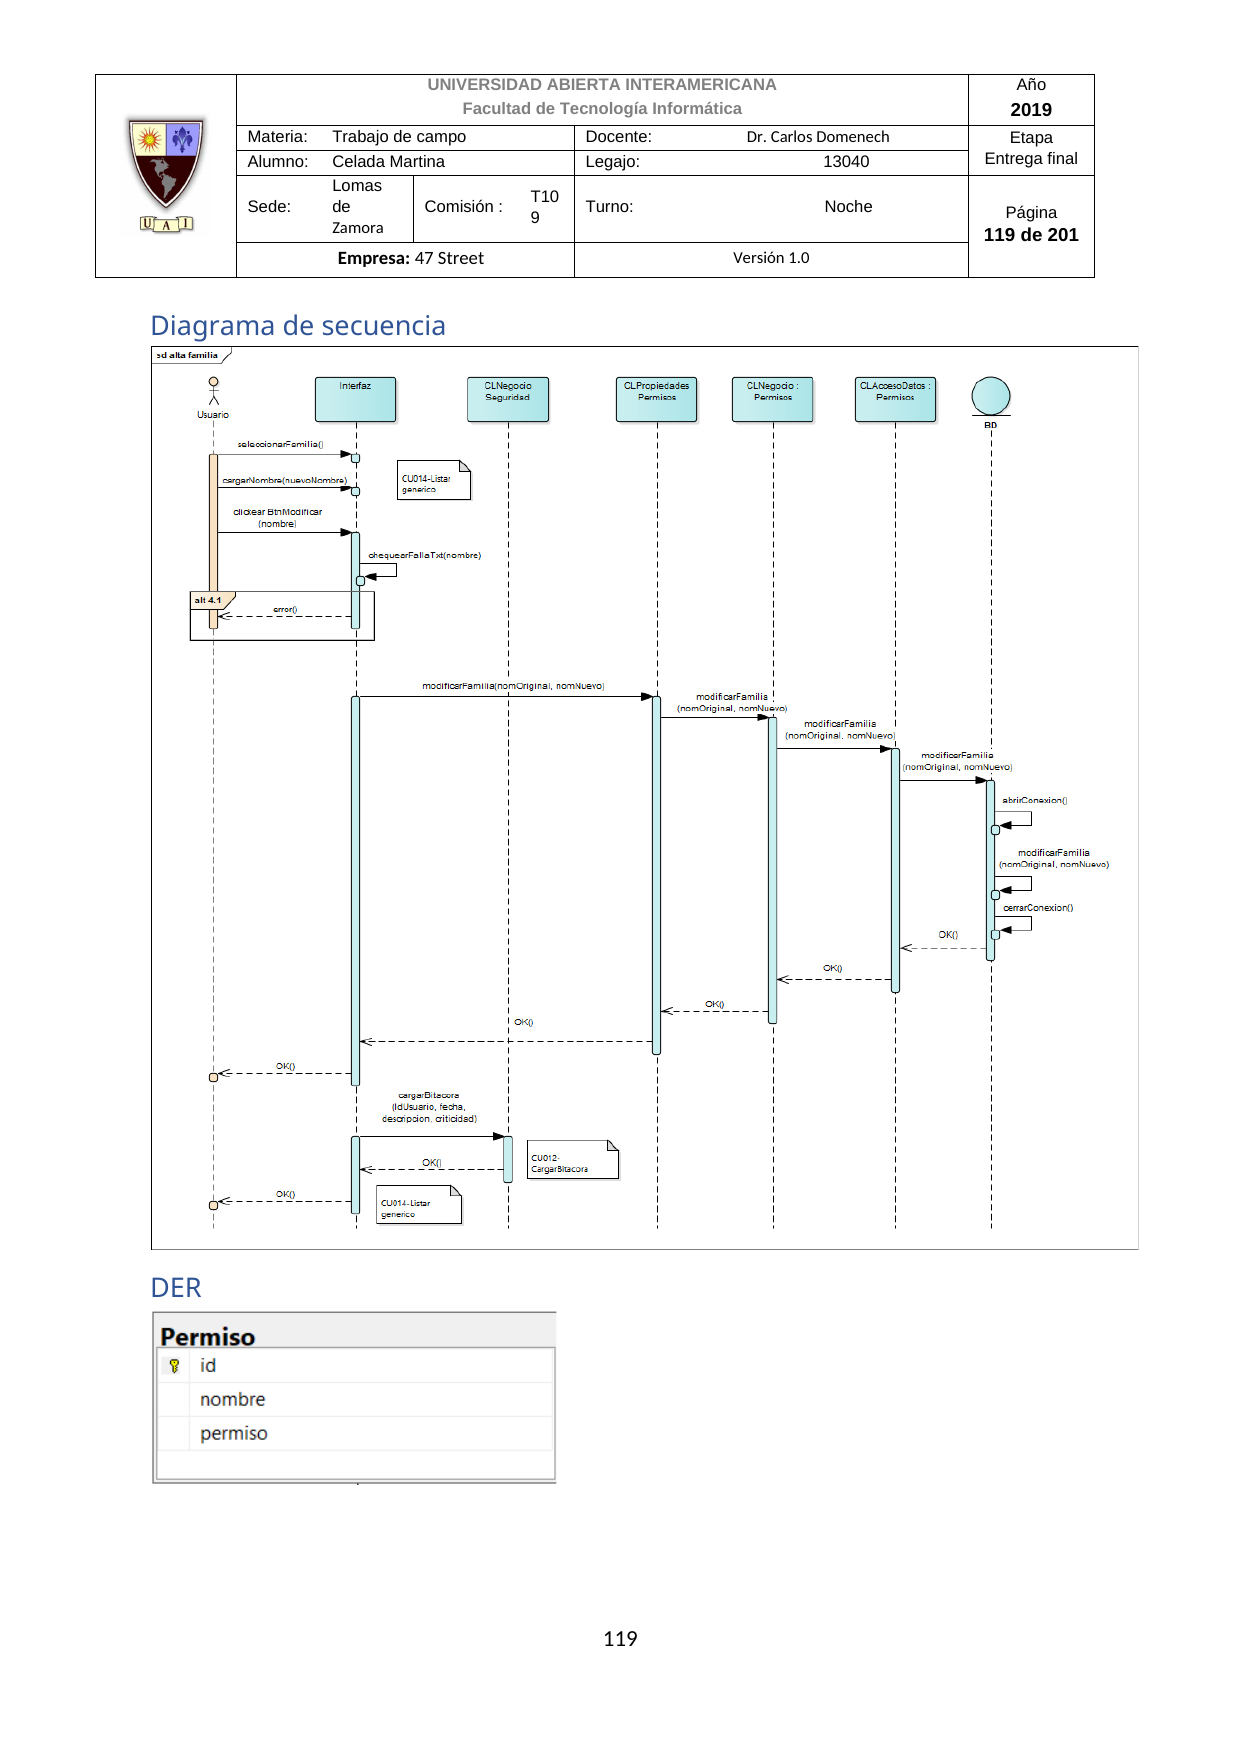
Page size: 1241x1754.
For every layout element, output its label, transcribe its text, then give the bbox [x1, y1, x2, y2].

picture [150, 1308, 557, 1485]
picture [120, 111, 212, 237]
subtitle Diagrama de secuencia [150, 306, 1090, 343]
subtitle DER [150, 1268, 1090, 1305]
picture [150, 345, 1139, 1250]
